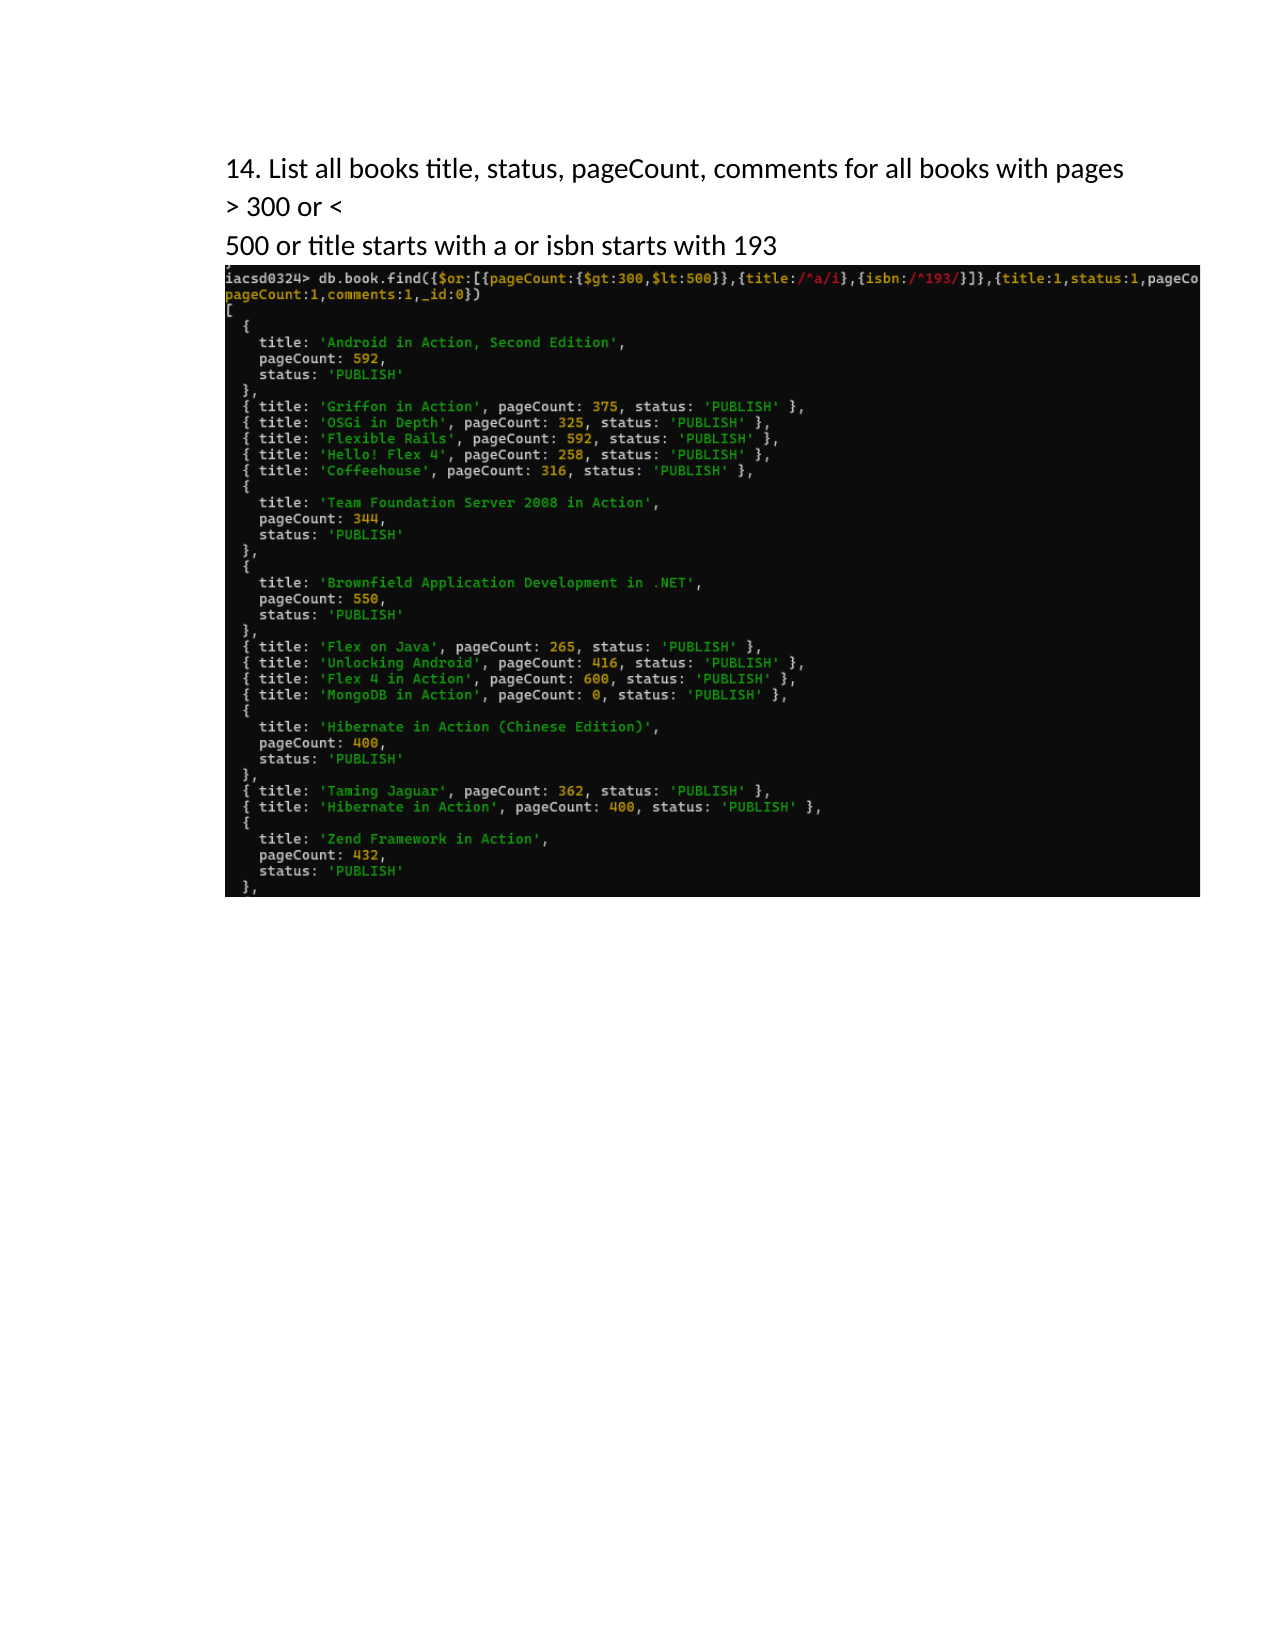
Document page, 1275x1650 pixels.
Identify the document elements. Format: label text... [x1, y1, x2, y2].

picture [225, 265, 1200, 897]
list 14. List all books title, status, pageCount, comments for all books with pages > 300 or < [225, 150, 1125, 224]
list 500 or title starts with a or isbn starts with 193 [225, 227, 1125, 262]
